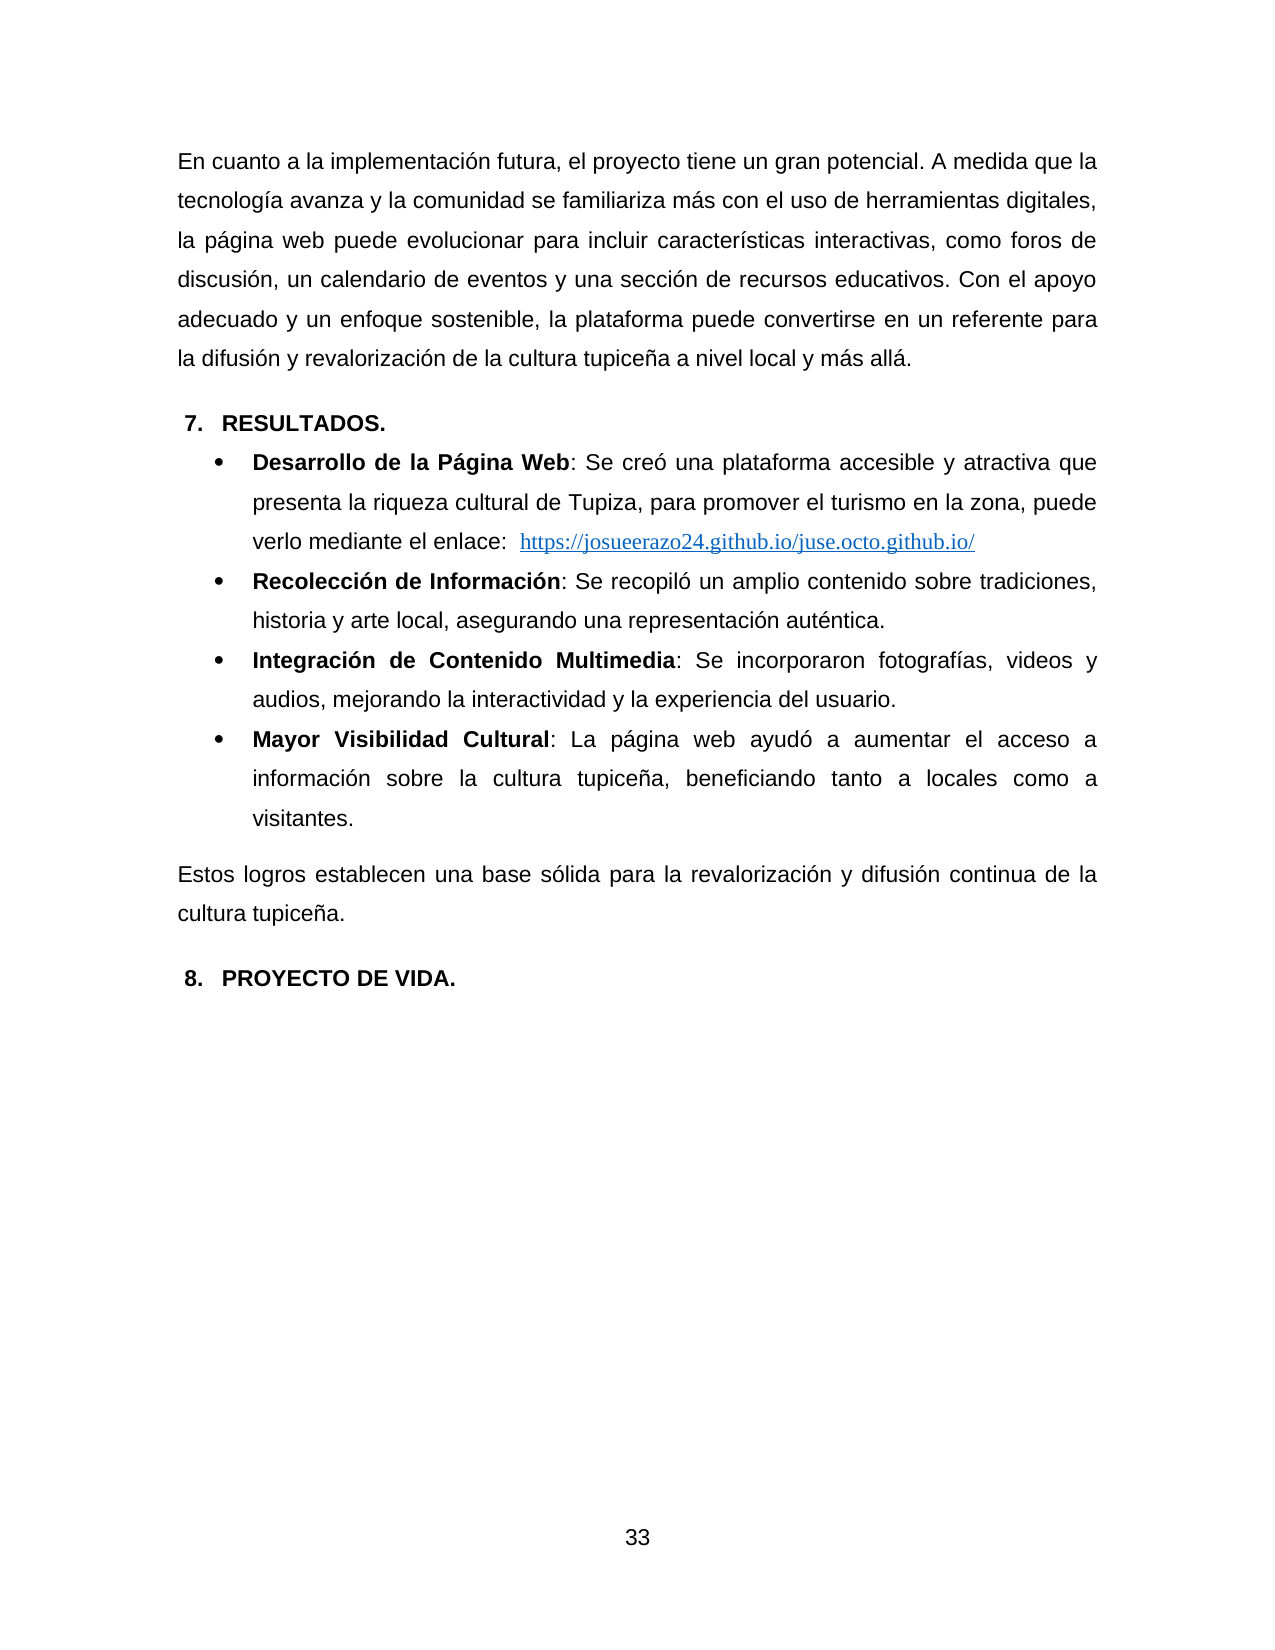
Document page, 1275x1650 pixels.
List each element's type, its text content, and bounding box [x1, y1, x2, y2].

list Mayor Visibilidad Cultural: La página web ayudó a aumentar el acceso a información sobre la cultura tupiceña, beneficiando tanto a locales como a visitantes. [215, 726, 1098, 831]
subtitle PROYECTO DE VIDA. [184, 965, 1098, 991]
subtitle RESULTADOS. [184, 409, 1098, 436]
text Estos logros establecen una base sólida para la revalorización y difusión continua de la cultura tupiceña. [177, 861, 1098, 927]
list Desarrollo de la Página Web: Se creó una plataforma accesible y atractiva que presenta la riqueza cultural de Tupiza, para promover el turismo en la zona, puede verlo mediante el enlace: https://josueerazo24.github.io/juse.octo.github.io/ [215, 449, 1098, 554]
list Integración de Contenido Multimedia: Se incorporaron fotografías, videos y audios, mejorando la interactividad y la experiencia del usuario. [215, 647, 1098, 712]
text En cuanto a la implementación futura, el proyecto tiene un gran potencial. A medida que la tecnología avanza y la comunidad se familiariza más con el uso de herramientas digitales, la página web puede evolucionar para incluir características interactivas, como foros de discusión, un calendario de eventos y una sección de recursos educativos. Con el apoyo adecuado y un enfoque sostenible, la plataforma puede convertirse en un referente para la difusión y revalorización de la cultura tupiceña a nivel local y más allá. [177, 148, 1098, 371]
list Recolección de Información: Se recopiló un amplio contenido sobre tradiciones, historia y arte local, asegurando una representación auténtica. [215, 568, 1098, 633]
